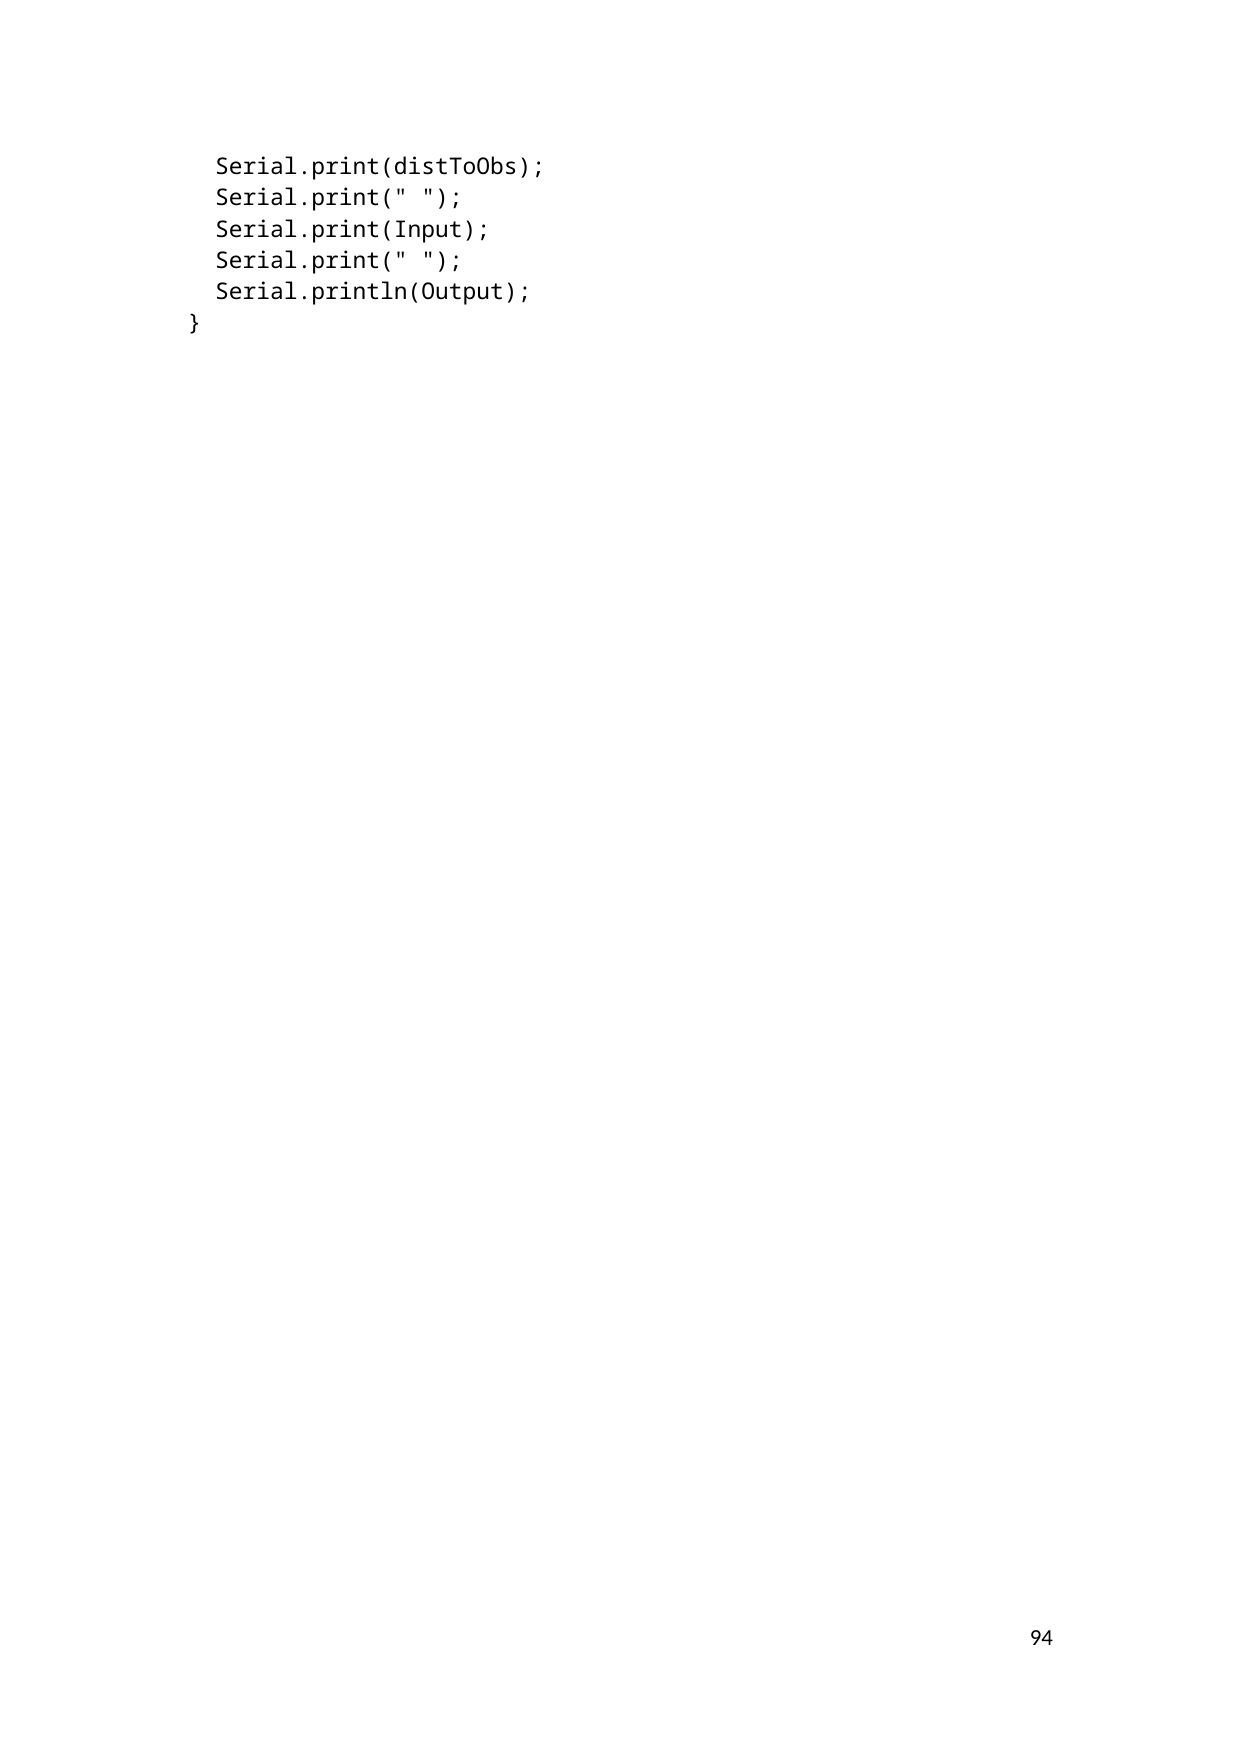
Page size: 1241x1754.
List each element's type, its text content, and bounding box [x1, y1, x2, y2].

text } [187, 306, 1053, 337]
text Serial.print(Input); [187, 212, 1053, 244]
text Serial.println(Output); [187, 275, 1053, 306]
text Serial.print(distToObs); [187, 150, 1053, 181]
text Serial.print(" "); [187, 244, 1053, 275]
text Serial.print(" "); [187, 181, 1053, 212]
